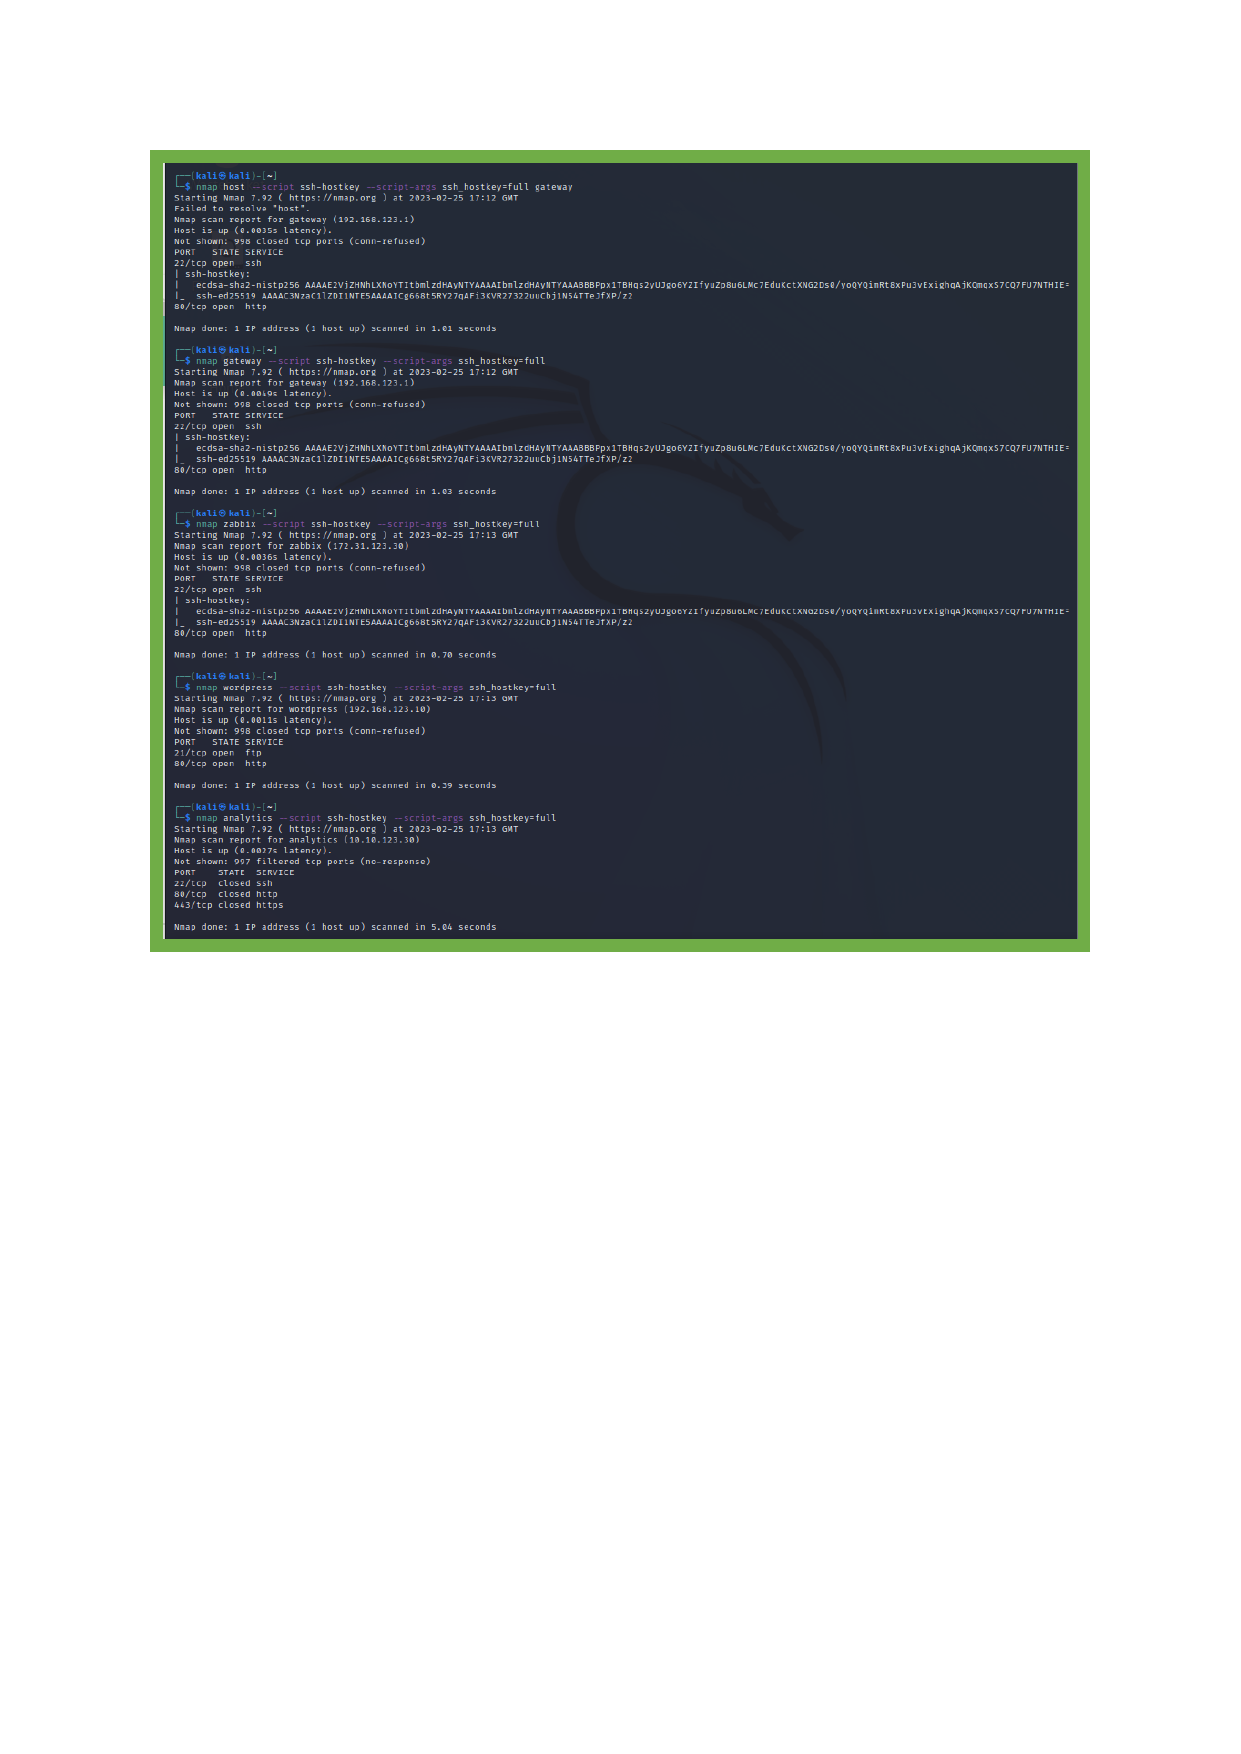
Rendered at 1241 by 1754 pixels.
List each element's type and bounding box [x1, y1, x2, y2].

picture [163, 163, 1078, 939]
